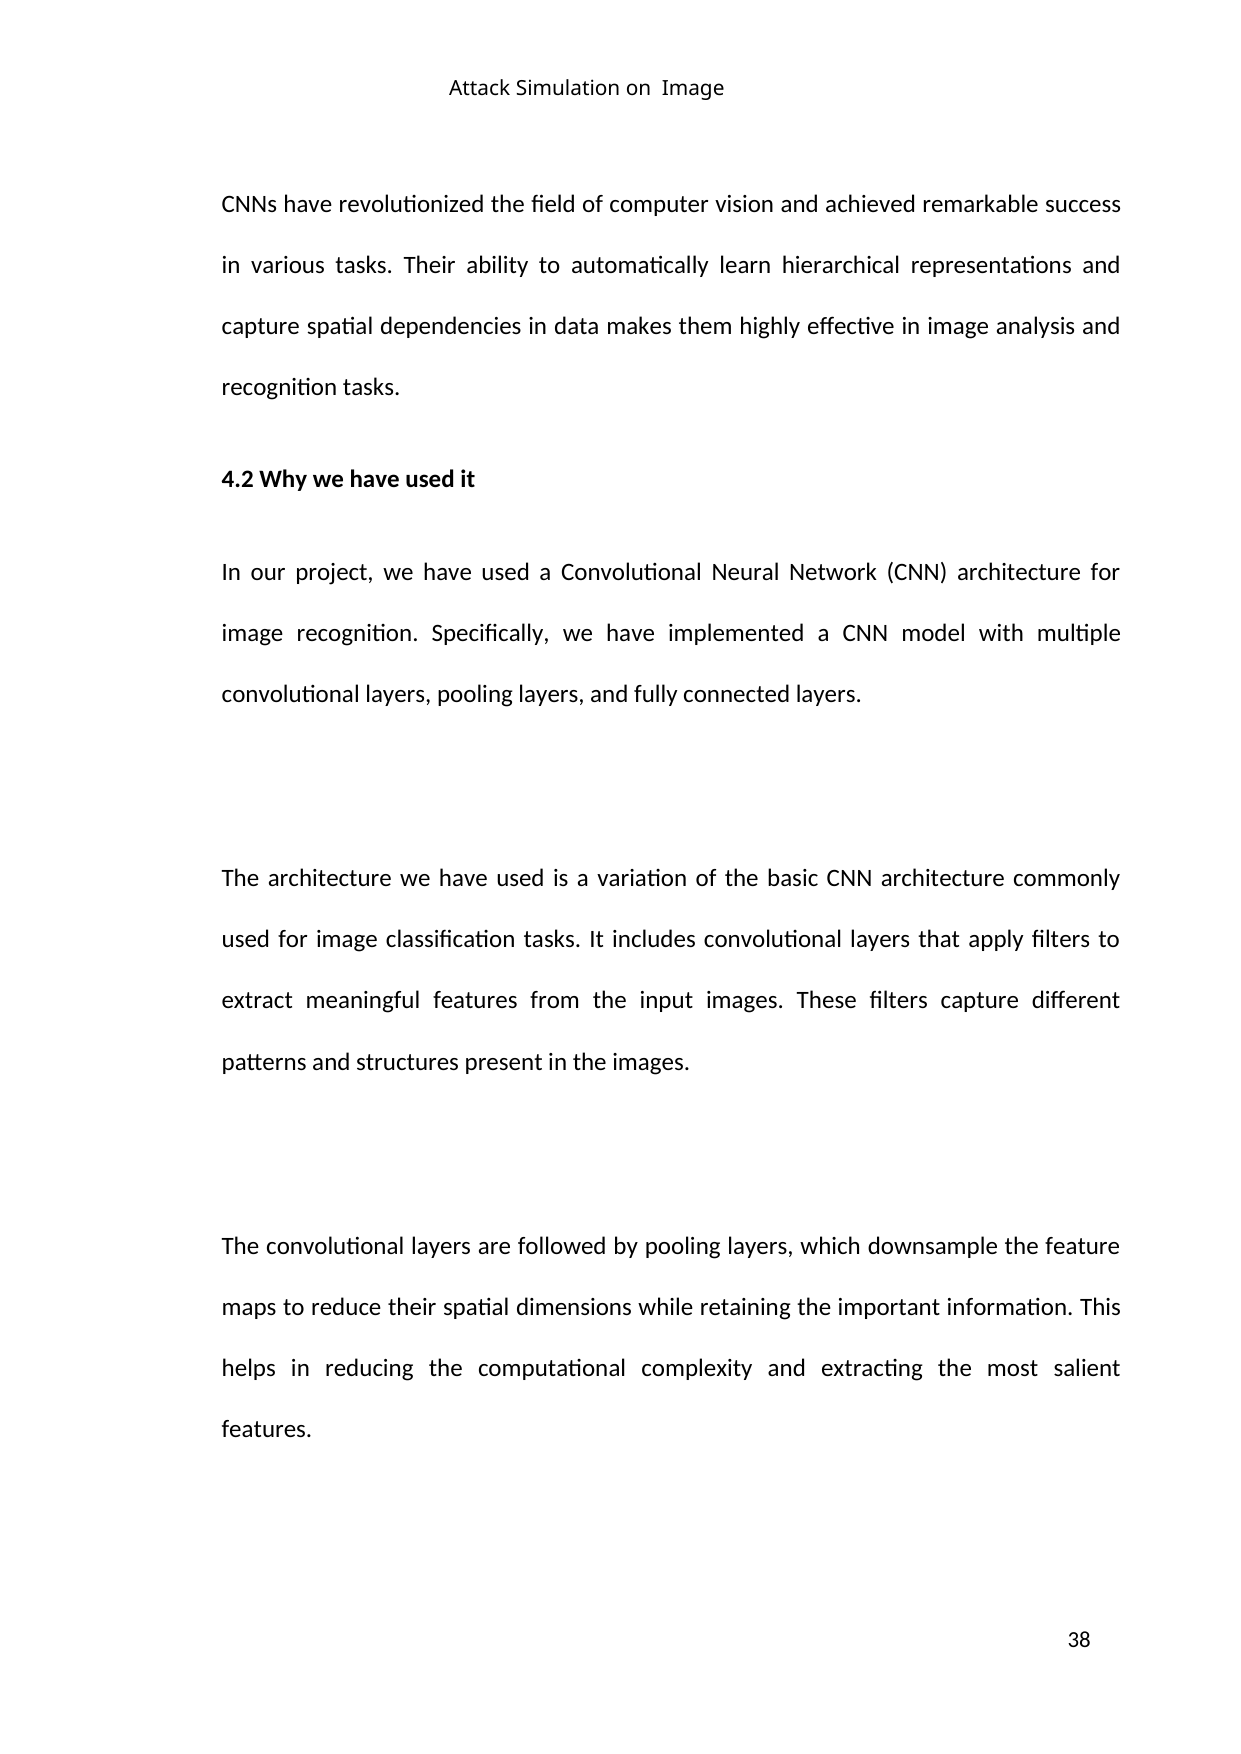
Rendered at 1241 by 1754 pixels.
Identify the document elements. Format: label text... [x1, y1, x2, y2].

text CNNs have revolutionized the field of computer vision and achieved remarkable success in various tasks. Their ability to automatically learn hierarchical representations and capture spatial dependencies in data makes them highly effective in image analysis and recognition tasks. [221, 188, 1122, 402]
text The architecture we have used is a variation of the basic CNN architecture commonly used for image classification tasks. It includes convolutional layers that apply filters to extract meaningful features from the input images. These filters capture different patterns and structures present in the images. [221, 862, 1122, 1076]
text In our project, we have used a Convolutional Neural Network (CNN) architecture for image recognition. Specifically, we have implemented a CNN model with multiple convolutional layers, pooling layers, and fully connected layers. [221, 556, 1122, 708]
text The convolutional layers are followed by pooling layers, which downsample the feature maps to reduce their spatial dimensions while retaining the important information. This helps in reducing the computational complexity and extracting the most salient features. [221, 1230, 1122, 1444]
text 4.2 Why we have used it [221, 463, 1122, 494]
